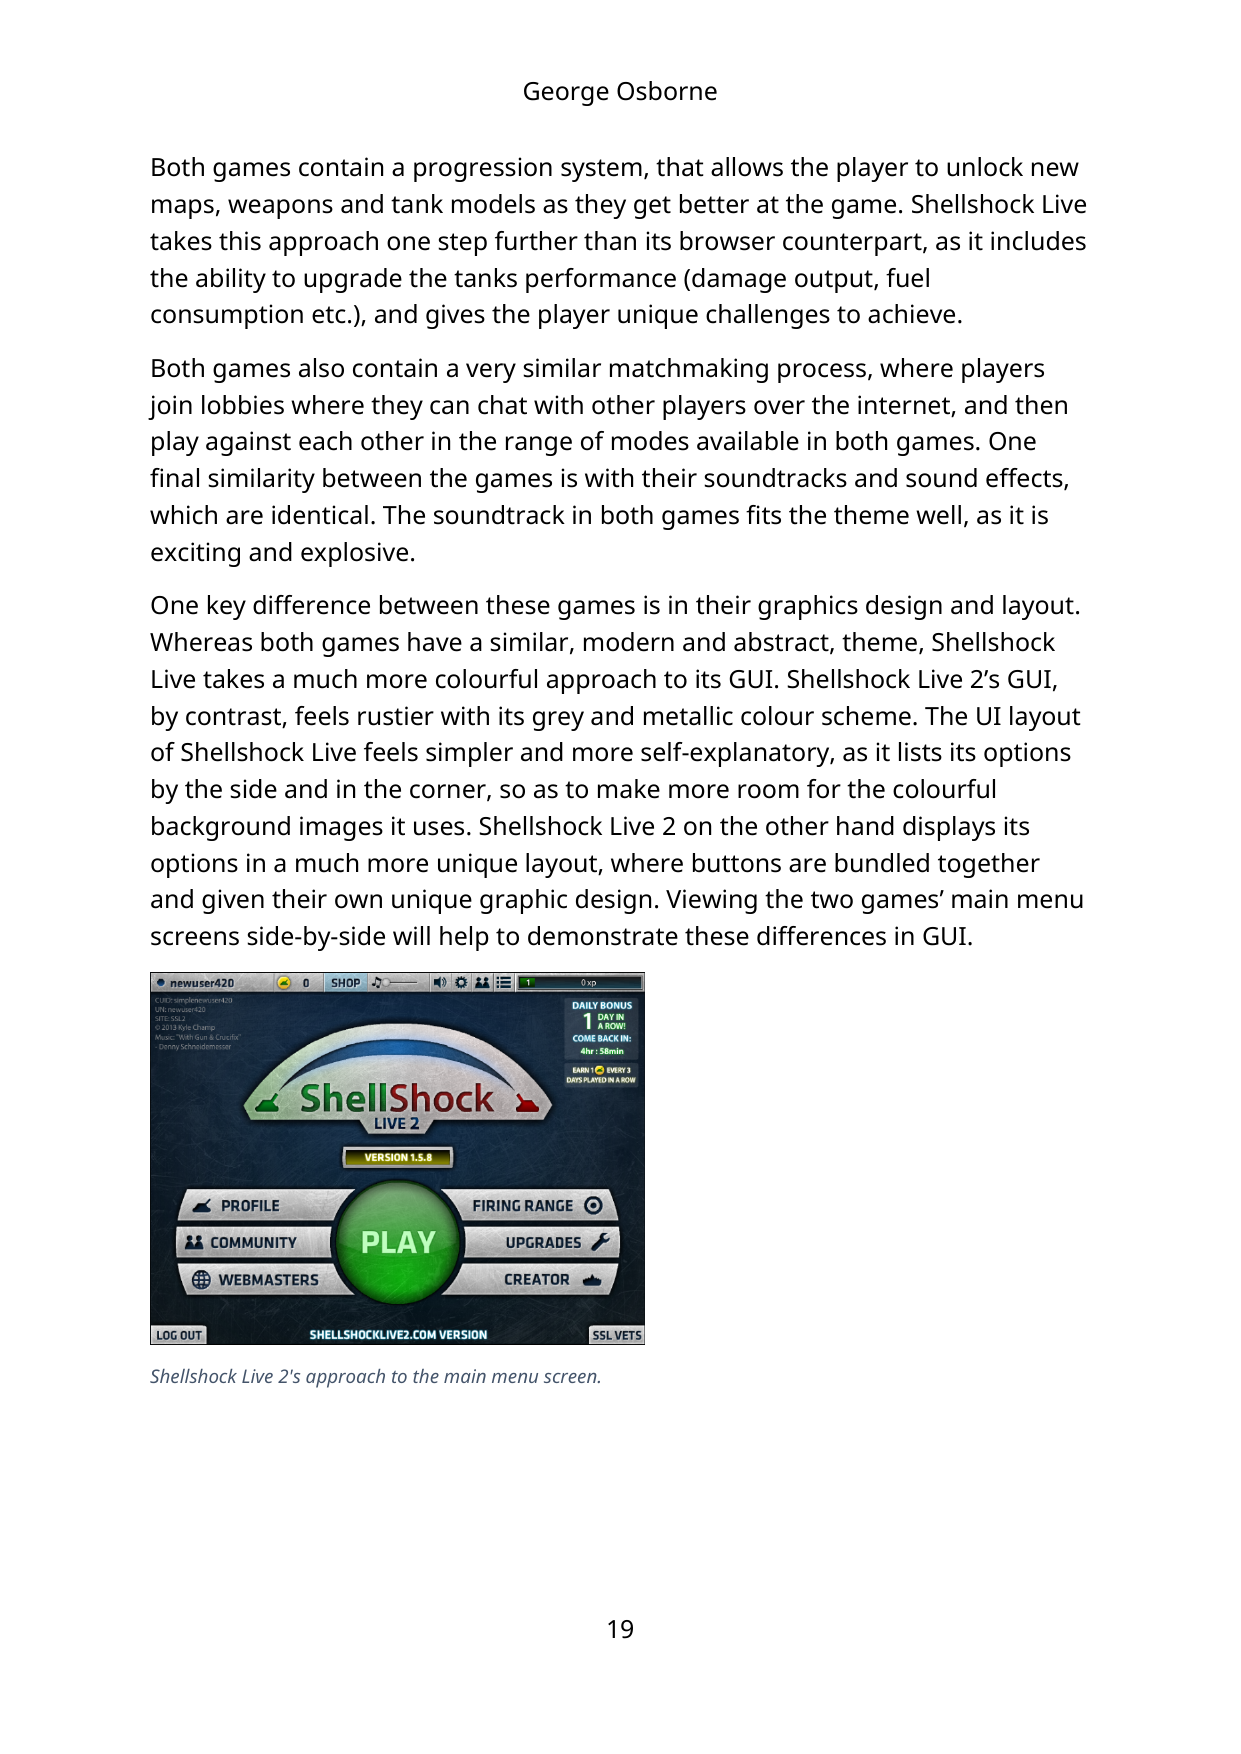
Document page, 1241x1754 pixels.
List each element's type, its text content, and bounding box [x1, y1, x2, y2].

text Both games also contain a very similar matchmaking process, where players join lobbies where they can chat with other players over the internet, and then play against each other in the range of modes available in both games. One final similarity between the games is with their soundtracks and sound effects, which are identical. The soundtrack in both games fits the theme well, as it is exciting and explosive. [150, 351, 1090, 568]
text Shellshock Live 2's approach to the main menu screen. [150, 1364, 1090, 1389]
picture [150, 972, 645, 1345]
text One key difference between these games is in their graphics design and layout. Whereas both games have a similar, modern and abstract, theme, Shellshock Live takes a much more colourful approach to its GUI. Shellshock Live 2’s GUI, by contrast, feels rustier with its grey and metallic colour scheme. The UI layout of Shellshock Live feels simpler and more self-explanatory, as it lists its options by the side and in the corner, so as to make more room for the colourful background images it uses. Shellshock Live 2 on the other hand displays its options in a much more unique layout, where buttons are bundled together and given their own unique graphic design. Viewing the two games’ main menu screens side-by-side will help to demonstrate these differences in GUI. [150, 588, 1090, 953]
text Both games contain a progression system, that allows the player to unlock new maps, weapons and tank models as they get better at the game. Shellshock Live takes this approach one step further than its browser counterpart, as it includes the ability to upgrade the tanks performance (damage output, fuel consumption etc.), and gives the player unique challenges to achieve. [150, 150, 1090, 331]
